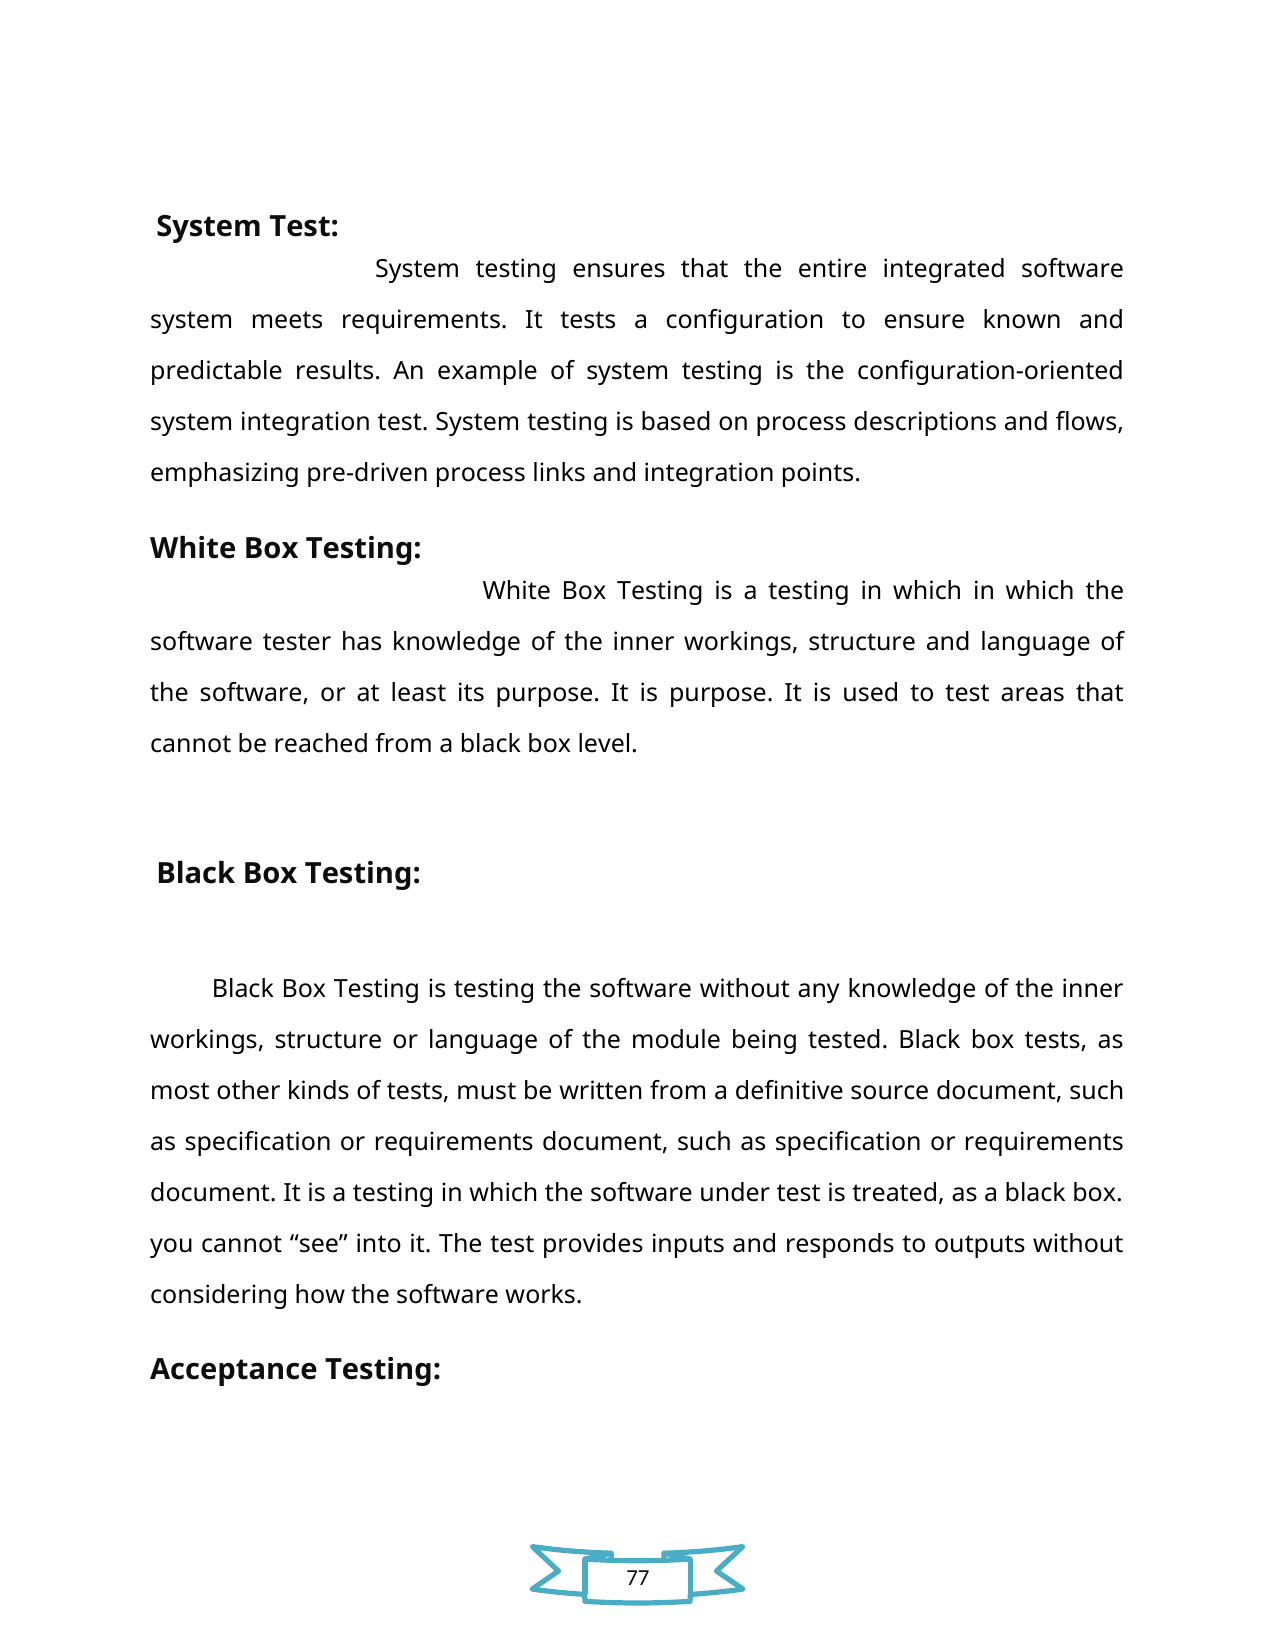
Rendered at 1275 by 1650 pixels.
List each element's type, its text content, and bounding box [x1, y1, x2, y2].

subtitle White Box Testing: [150, 527, 1125, 567]
text System testing ensures that the entire integrated software system meets requirements. It tests a configuration to ensure known and predictable results. An example of system testing is the configuration-oriented system integration test. System testing is based on process descriptions and flows, emphasizing pre-driven process links and integration points. [150, 251, 1125, 489]
text Black Box Testing is testing the software without any knowledge of the inner workings, structure or language of the module being tested. Black box tests, as most other kinds of tests, must be written from a definitive source document, such as specification or requirements document, such as specification or requirements document. It is a testing in which the software under test is treated, as a black box. you cannot “see” into it. The test provides inputs and responds to outputs without considering how the software works. [150, 970, 1125, 1311]
subtitle System Test: [150, 205, 1125, 245]
subtitle Acceptance Testing: [150, 1348, 1125, 1388]
subtitle Black Box Testing: [150, 853, 1125, 892]
text White Box Testing is a testing in which in which the software tester has knowledge of the inner workings, structure and language of the software, or at least its purpose. It is purpose. It is used to test areas that cannot be reached from a black box level. [150, 572, 1125, 760]
